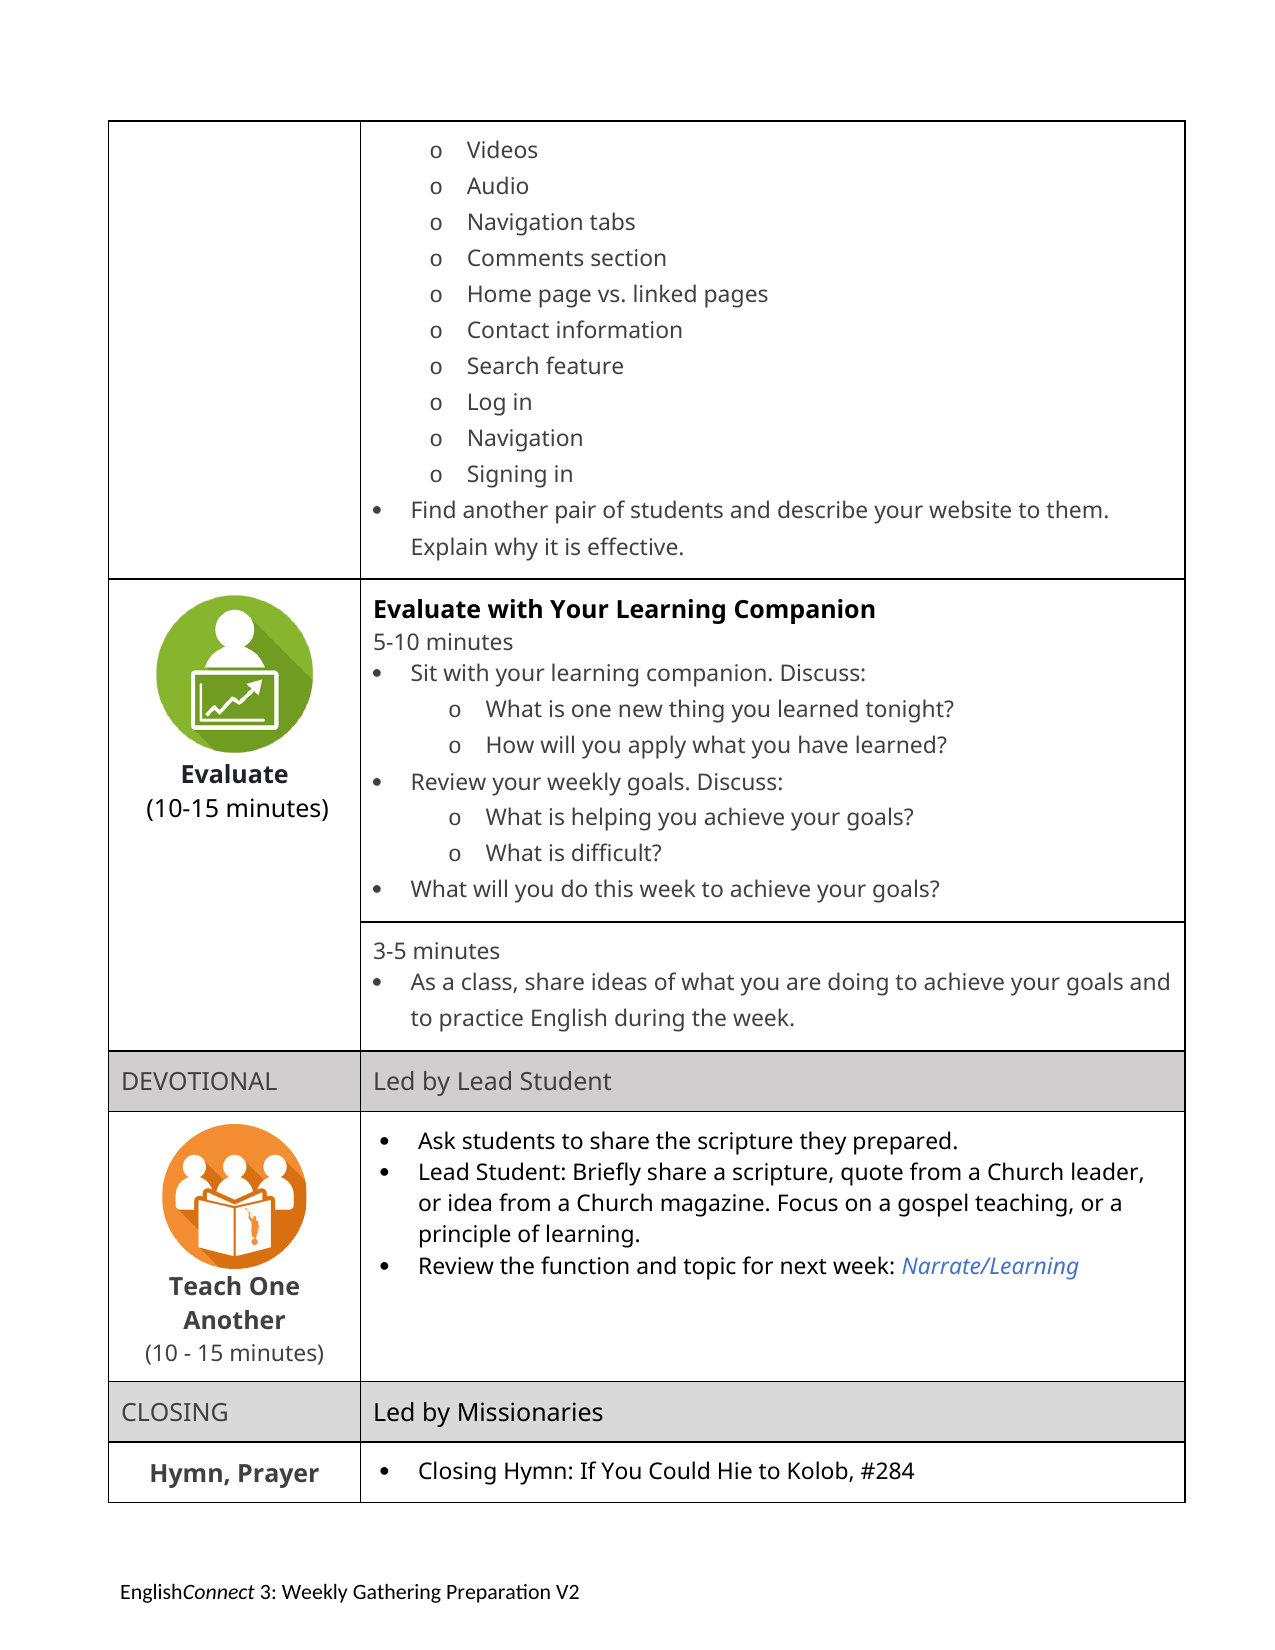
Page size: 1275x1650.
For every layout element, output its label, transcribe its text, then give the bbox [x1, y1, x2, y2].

table_cell Teach One Another (10 - 15 minutes) [109, 1112, 360, 1381]
picture [162, 1124, 307, 1269]
table_cell CLOSING [109, 1382, 360, 1441]
table_cell DEVOTIONAL [109, 1052, 360, 1111]
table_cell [109, 122, 360, 578]
table_cell Evaluate (10-15 minutes) [109, 580, 360, 1050]
table_cell Ask students to share the scripture they prepared. Lead Student: Briefly share a scripture, quote from a Church leader, or idea from a Church magazine. Focus on a gospel teaching, or a principle of learning. Review the function and topic for next week: Narrate/Learning [361, 1112, 1184, 1381]
table_cell Evaluate with Your Learning Companion 5-10 minutes Sit with your learning companion. Discuss: What is one new thing you learned tonight? How will you apply what you have learned? Review your weekly goals. Discuss: What is helping you achieve your goals? What is difficult? What will you do this week to achieve your goals? [361, 580, 1184, 921]
picture [154, 592, 315, 757]
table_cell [361, 1443, 1184, 1502]
table_cell Led by Missionaries [361, 1382, 1184, 1441]
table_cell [109, 1443, 360, 1502]
table_cell Led by Lead Student [361, 1052, 1184, 1111]
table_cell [361, 122, 1184, 578]
table_cell 3-5 minutes As a class, share ideas of what you are doing to achieve your goals and to practice English during the week. [361, 923, 1184, 1050]
